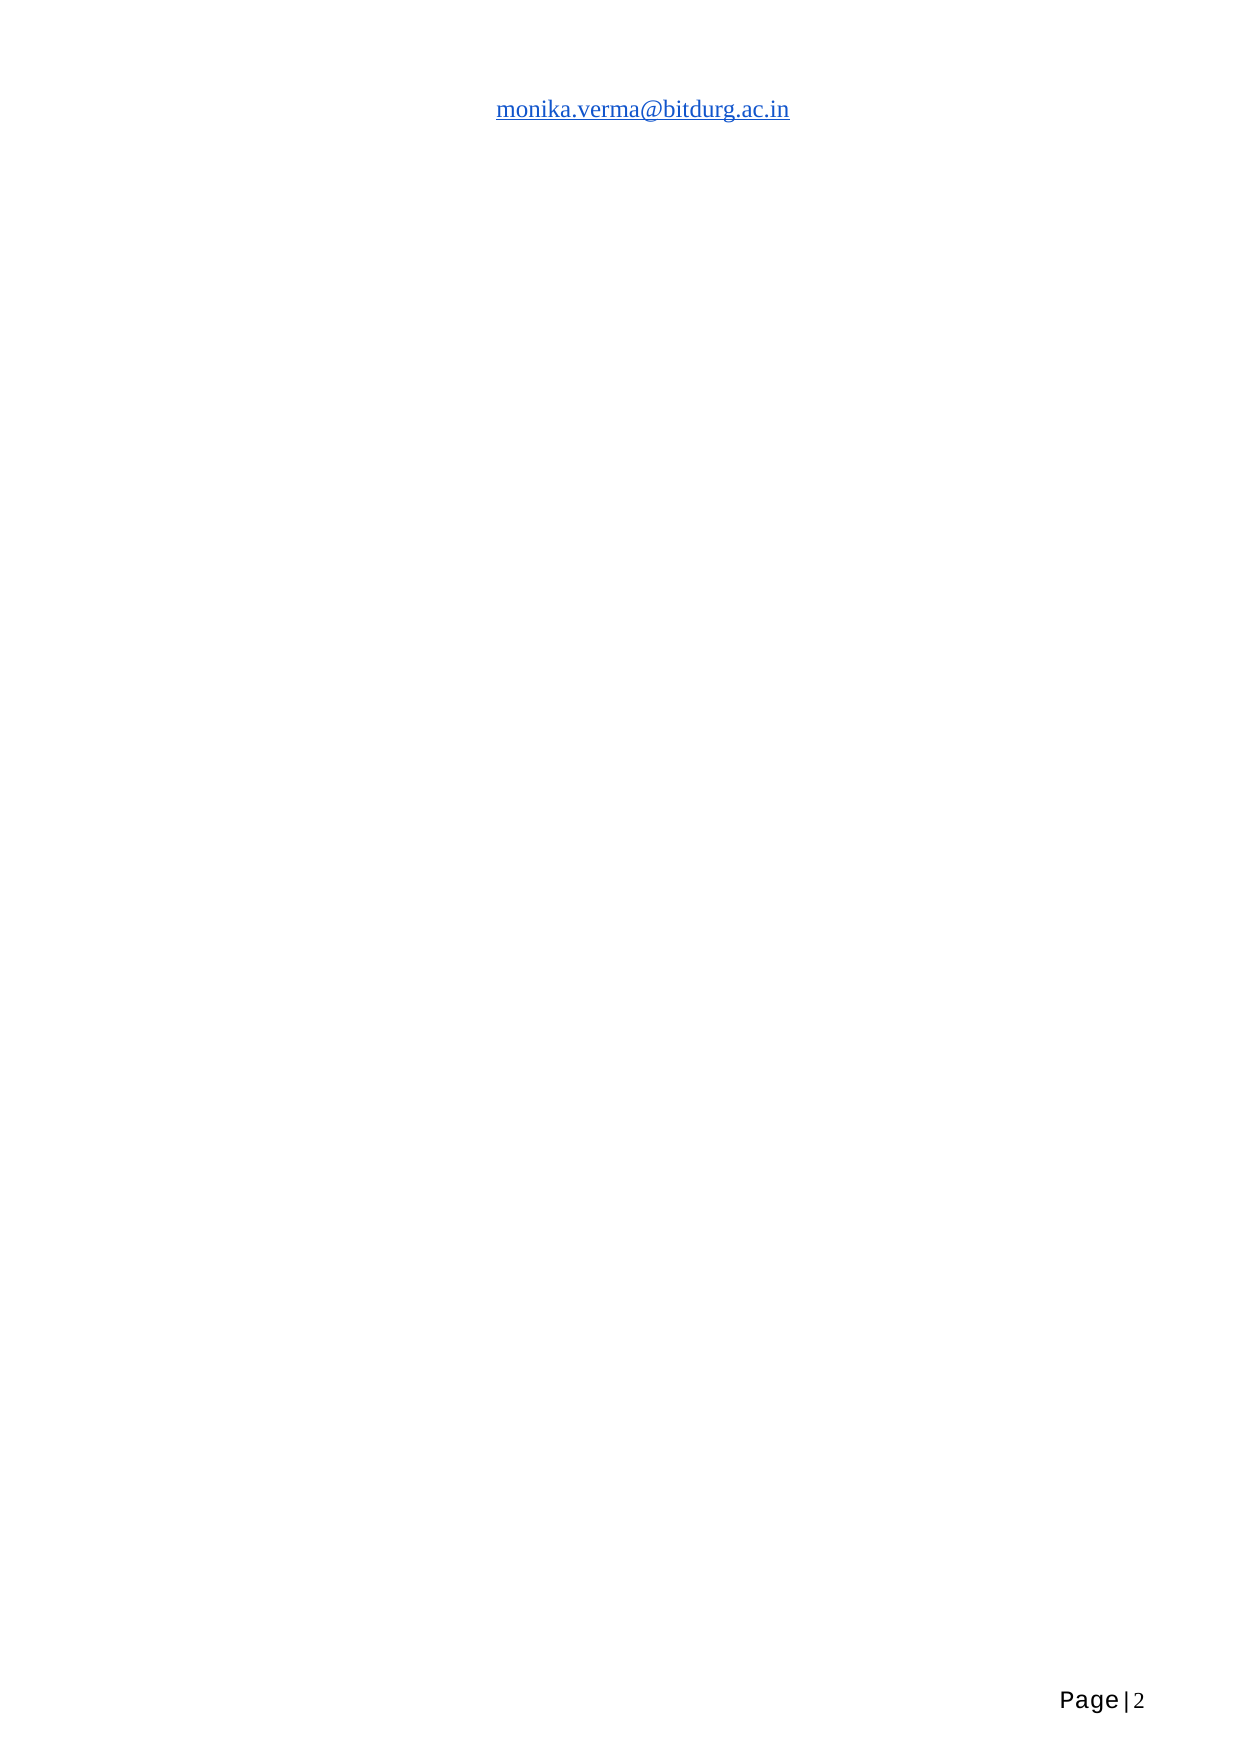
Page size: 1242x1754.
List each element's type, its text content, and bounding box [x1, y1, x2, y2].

text monika.verma@bitdurg.ac.in [122, 94, 1163, 122]
